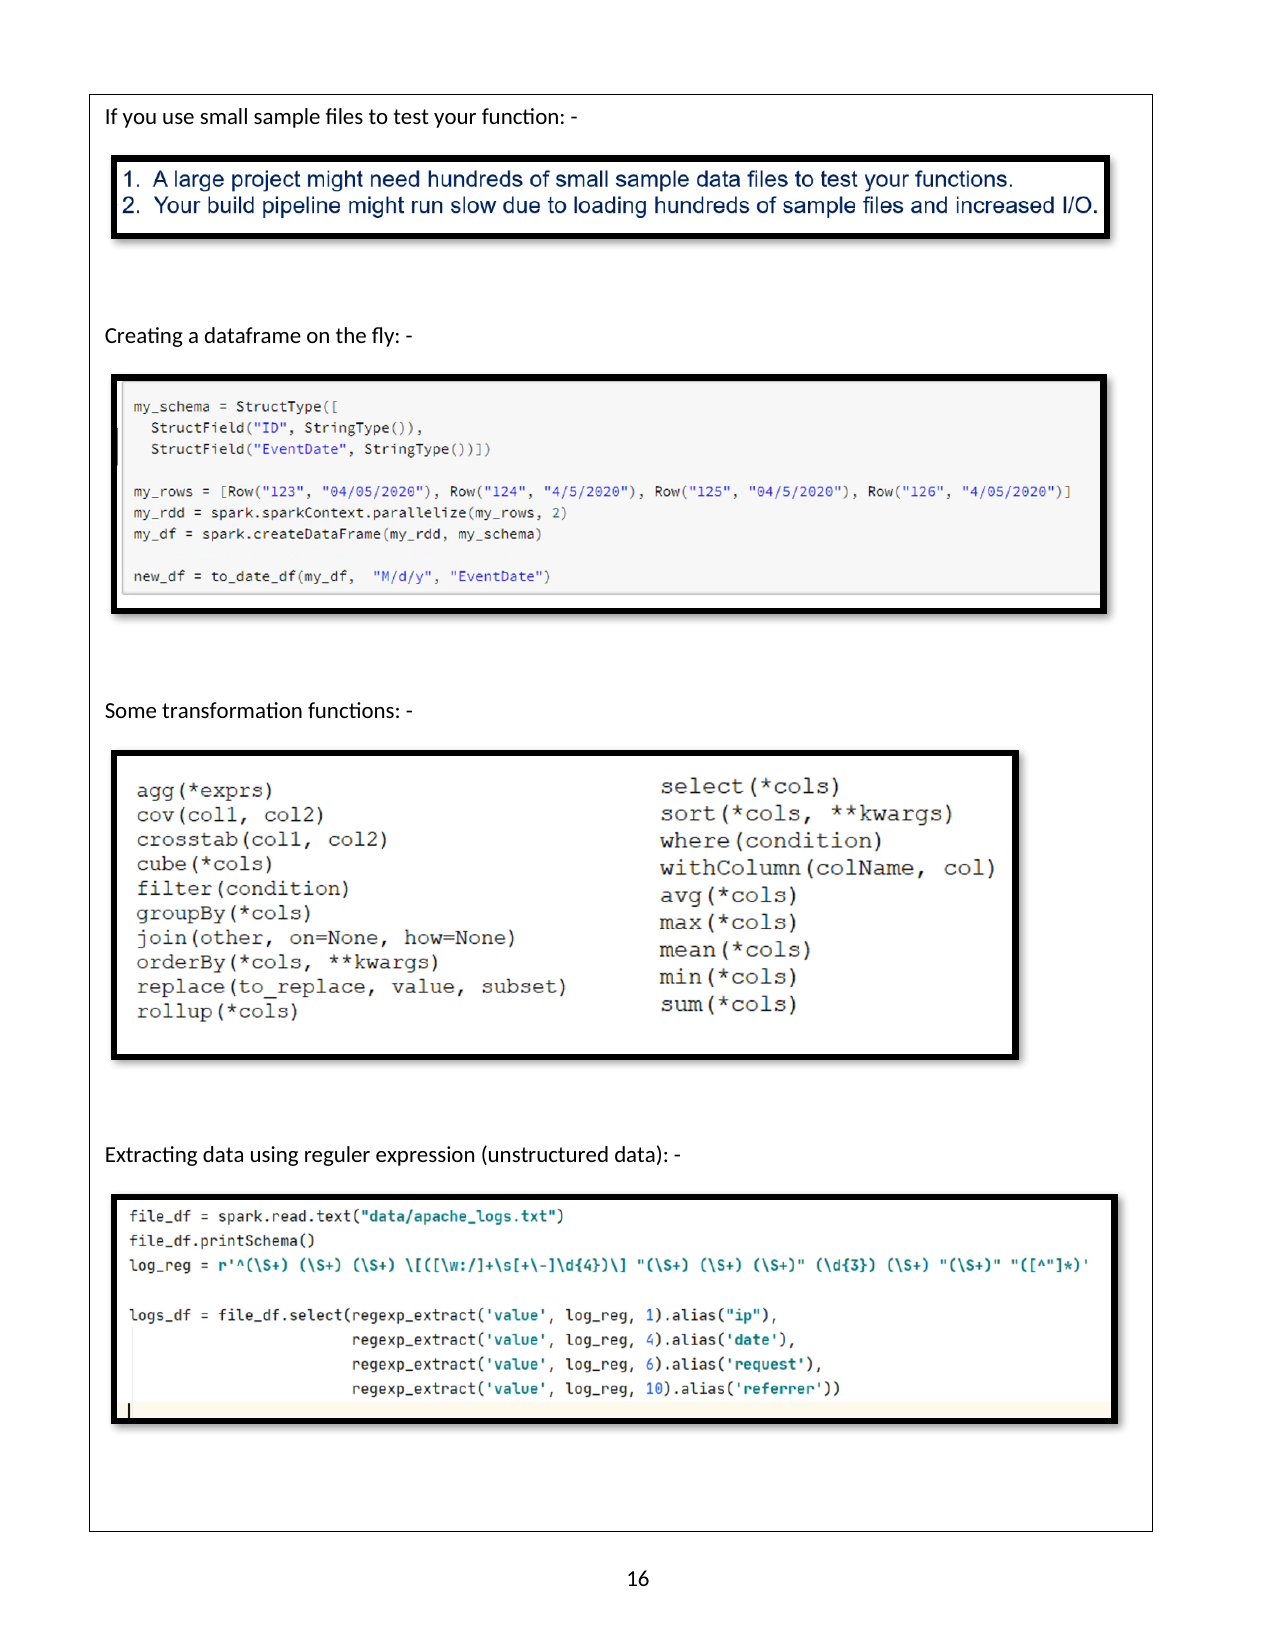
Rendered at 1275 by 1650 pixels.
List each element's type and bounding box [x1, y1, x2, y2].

picture [117, 1200, 1111, 1418]
picture [117, 162, 1104, 233]
picture [117, 756, 1012, 1054]
picture [117, 381, 1100, 608]
